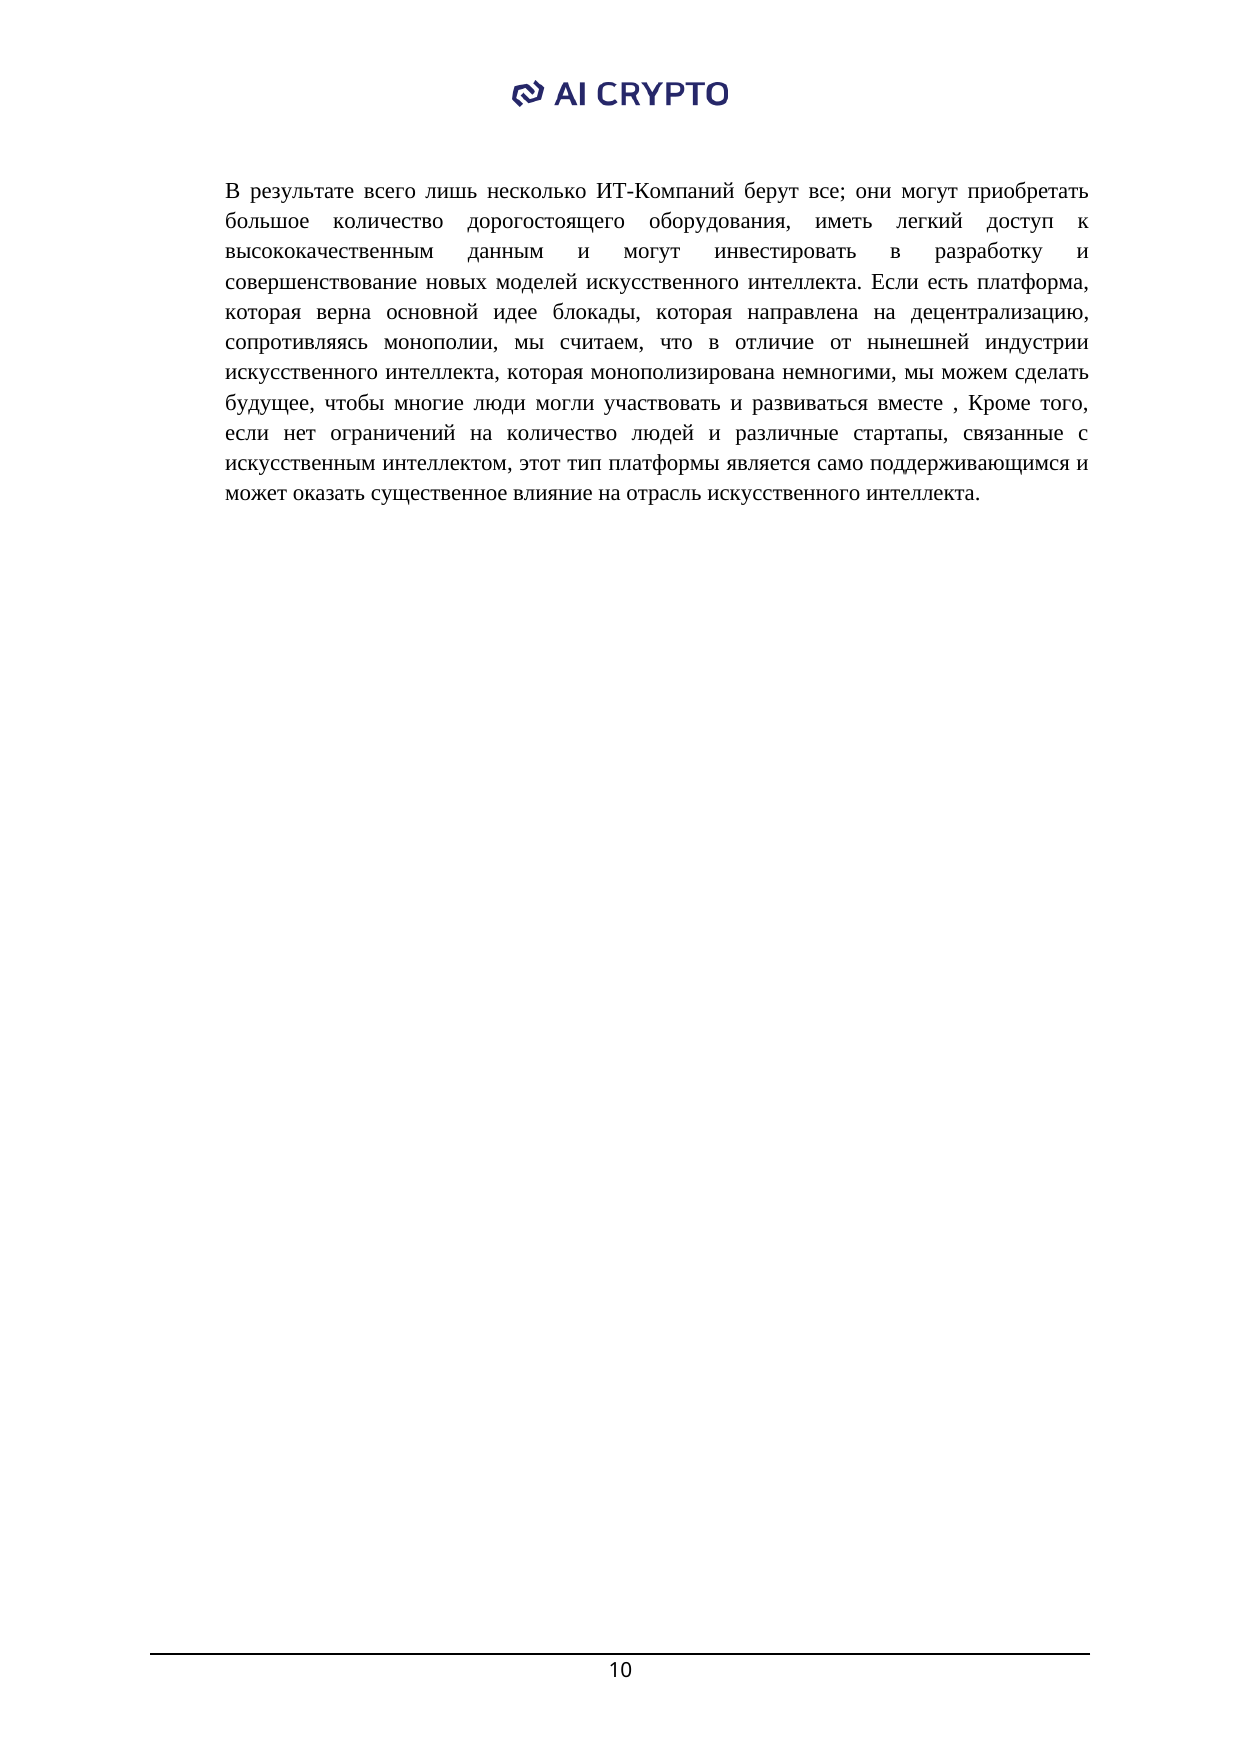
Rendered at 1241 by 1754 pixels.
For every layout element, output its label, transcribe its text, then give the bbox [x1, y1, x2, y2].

text В результате всего лишь несколько ИТ-Компаний берут все; они могут приобретать большое количество дорогостоящего оборудования, иметь легкий доступ к высококачественным данным и могут инвестировать в разработку и совершенствование новых моделей искусственного интеллекта. Если есть платформа, которая верна основной идее блокады, которая направлена на децентрализацию, сопротивляясь монополии, мы считаем, что в отличие от нынешней индустрии искусственного интеллекта, которая монополизирована немногими, мы можем сделать будущее, чтобы многие люди могли участвовать и развиваться вместе , Кроме того, если нет ограничений на количество людей и различные стартапы, связанные с искусственным интеллектом, этот тип платформы является само поддерживающимся и может оказать существенное влияние на отрасль искусственного интеллекта. [225, 177, 1090, 506]
picture [501, 70, 738, 115]
